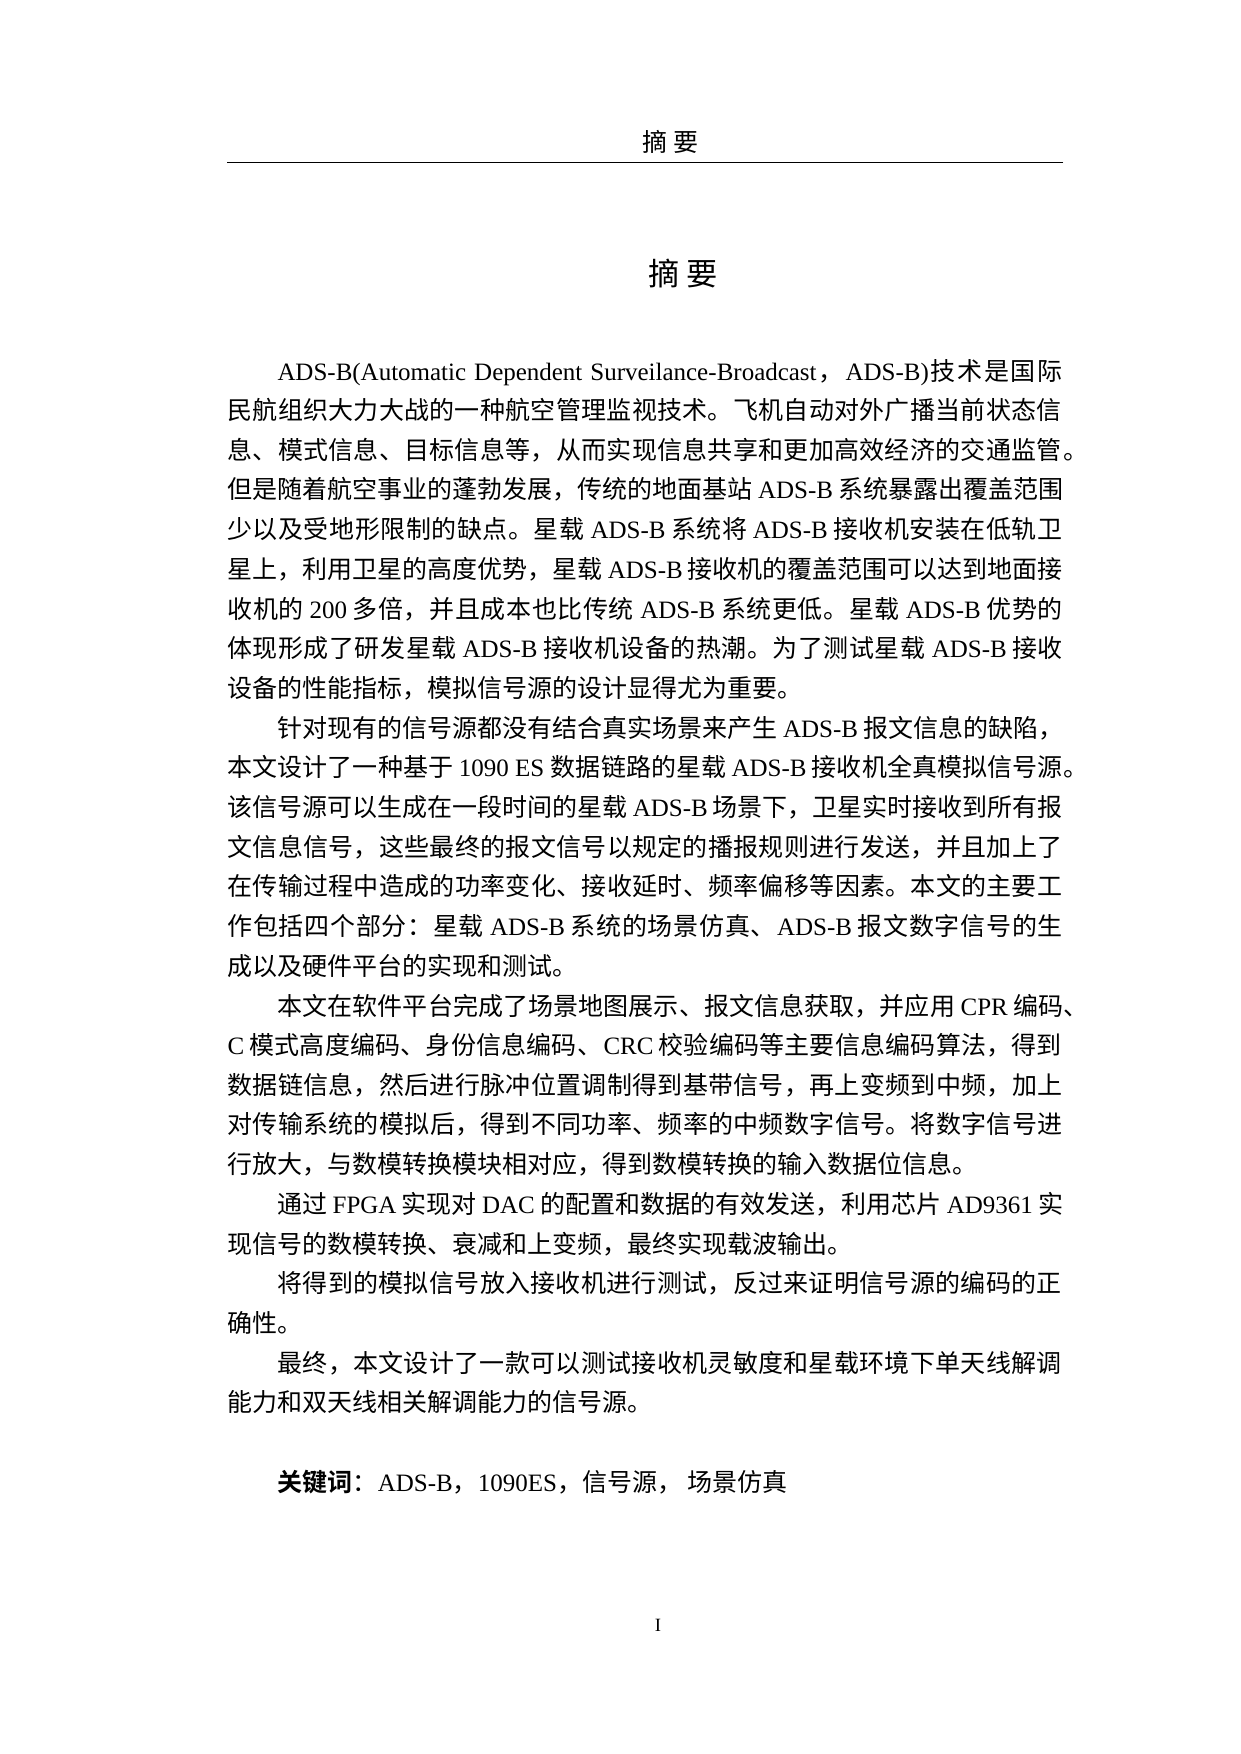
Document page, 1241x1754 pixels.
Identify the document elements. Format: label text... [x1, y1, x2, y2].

text 针对现有的信号源都没有结合真实场景来产生ADS-B报文信息的缺陷，本文设计了一种基于1090 ES 数据链路的星载ADS-B接收机全真模拟信号源。该信号源可以生成在一段时间的星载ADS-B场景下，卫星实时接收到所有报文信息信号，这些最终的报文信号以规定的播报规则进行发送，并且加上了在传输过程中造成的功率变化、接收延时、频率偏移等因素。本文的主要工作包括四个部分：星载ADS-B系统的场景仿真、ADS-B报文数字信号的生成以及硬件平台的实现和测试。 [227, 706, 1063, 984]
text 最终，本文设计了一款可以测试接收机灵敏度和星载环境下单天线解调能力和双天线相关解调能力的信号源。 [227, 1341, 1063, 1421]
text 摘 要 [240, 232, 1063, 312]
text 关键词：ADS-B，1090ES，信号源， 场景仿真 [227, 1461, 1063, 1500]
text 将得到的模拟信号放入接收机进行测试，反过来证明信号源的编码的正确性。 [227, 1262, 1063, 1341]
text 通过FPGA实现对DAC的配置和数据的有效发送，利用芯片AD9361实现信号的数模转换、衰减和上变频，最终实现载波输出。 [227, 1183, 1063, 1262]
text ADS-B(Automatic Dependent Surveilance-Broadcast，ADS-B)技术是国际民航组织大力大战的一种航空管理监视技术。飞机自动对外广播当前状态信息、模式信息、目标信息等，从而实现信息共享和更加高效经济的交通监管。但是随着航空事业的蓬勃发展，传统的地面基站ADS-B系统暴露出覆盖范围少以及受地形限制的缺点。星载ADS-B系统将ADS-B接收机安装在低轨卫星上，利用卫星的高度优势，星载ADS-B接收机的覆盖范围可以达到地面接收机的200多倍，并且成本也比传统ADS-B系统更低。星载ADS-B优势的体现形成了研发星载ADS-B接收机设备的热潮。为了测试星载ADS-B接收设备的性能指标，模拟信号源的设计显得尤为重要。 [227, 349, 1063, 706]
text 本文在软件平台完成了场景地图展示、报文信息获取，并应用CPR编码、C模式高度编码、身份信息编码、CRC校验编码等主要信息编码算法，得到数据链信息，然后进行脉冲位置调制得到基带信号，再上变频到中频，加上对传输系统的模拟后，得到不同功率、频率的中频数字信号。将数字信号进行放大，与数模转换模块相对应，得到数模转换的输入数据位信息。 [227, 984, 1063, 1183]
